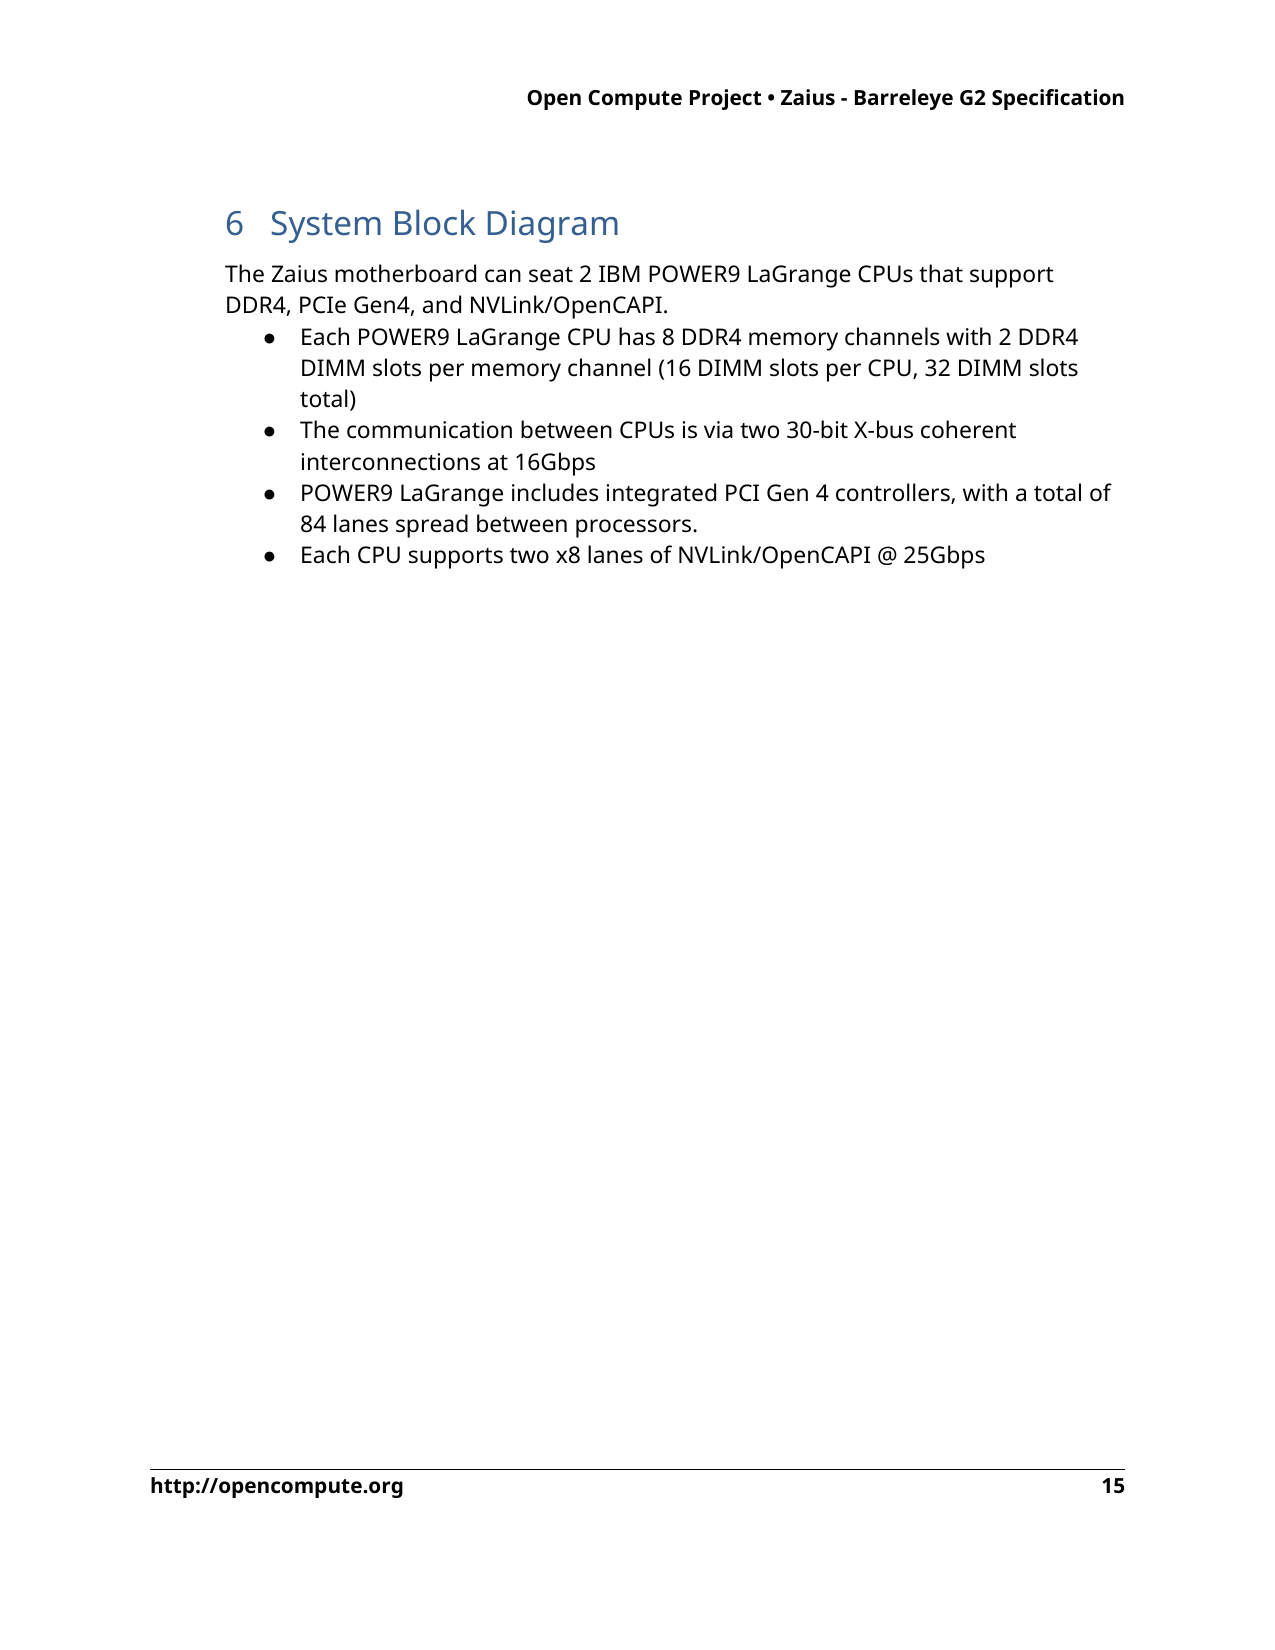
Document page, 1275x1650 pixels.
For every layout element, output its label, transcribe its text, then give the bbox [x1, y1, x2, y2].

list POWER9 LaGrange includes integrated PCI Gen 4 controllers, with a total of 84 lanes spread between processors. [262, 477, 1125, 539]
list Each POWER9 LaGrange CPU has 8 DDR4 memory channels with 2 DDR4 DIMM slots per memory channel (16 DIMM slots per CPU, 32 DIMM slots total) [262, 320, 1125, 414]
subtitle System Block Diagram [225, 200, 1125, 245]
list Each CPU supports two x8 lanes of NVLink/OpenCAPI @ 25Gbps [262, 539, 1125, 570]
text The Zaius motherboard can seat 2 IBM POWER9 LaGrange CPUs that support DDR4, PCIe Gen4, and NVLink/OpenCAPI. [225, 258, 1125, 320]
list The communication between CPUs is via two 30-bit X-bus coherent interconnections at 16Gbps [262, 414, 1125, 477]
